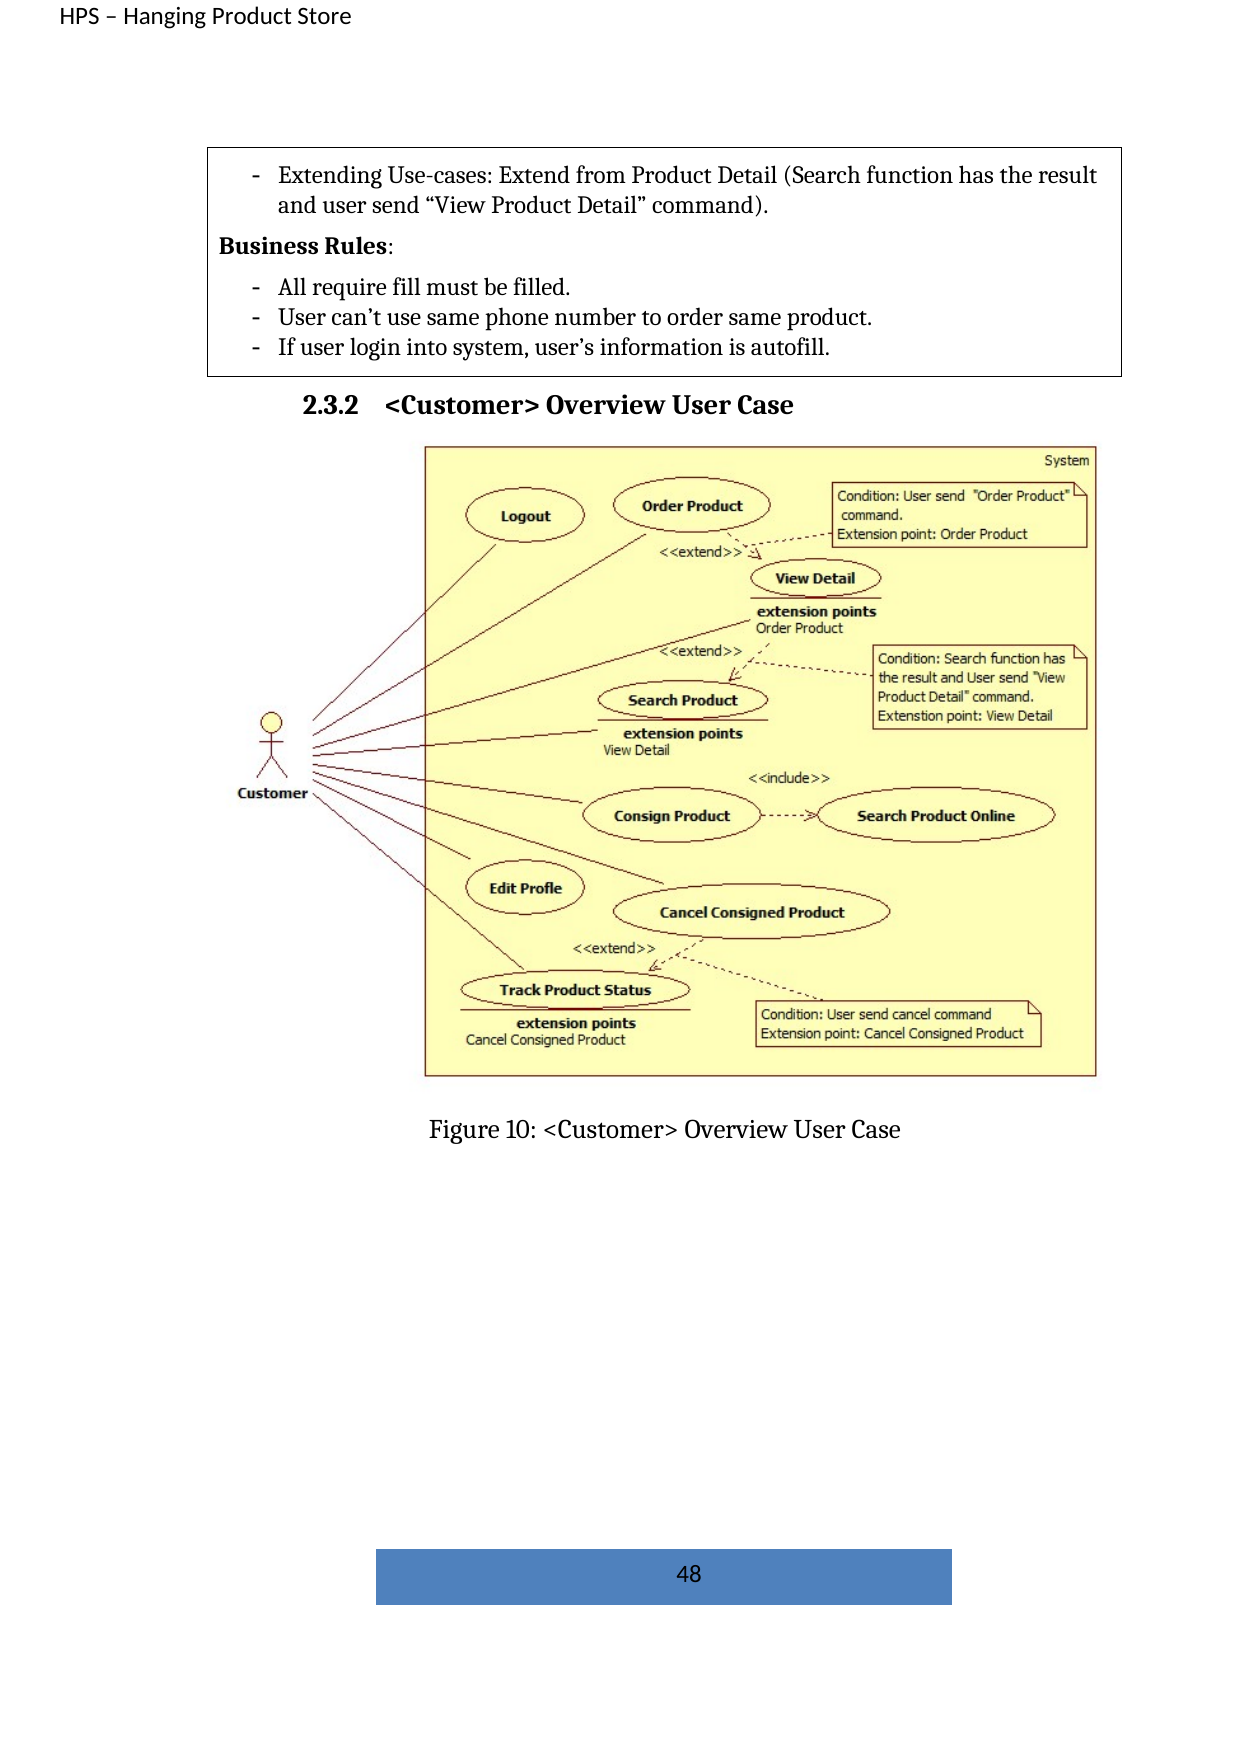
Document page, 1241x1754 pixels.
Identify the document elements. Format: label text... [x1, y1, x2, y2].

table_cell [208, 148, 1121, 376]
picture [207, 421, 1122, 1102]
text Figure : <Customer> Overview User Case [428, 1114, 1122, 1145]
subtitle <Customer> Overview User Case [303, 389, 1122, 421]
